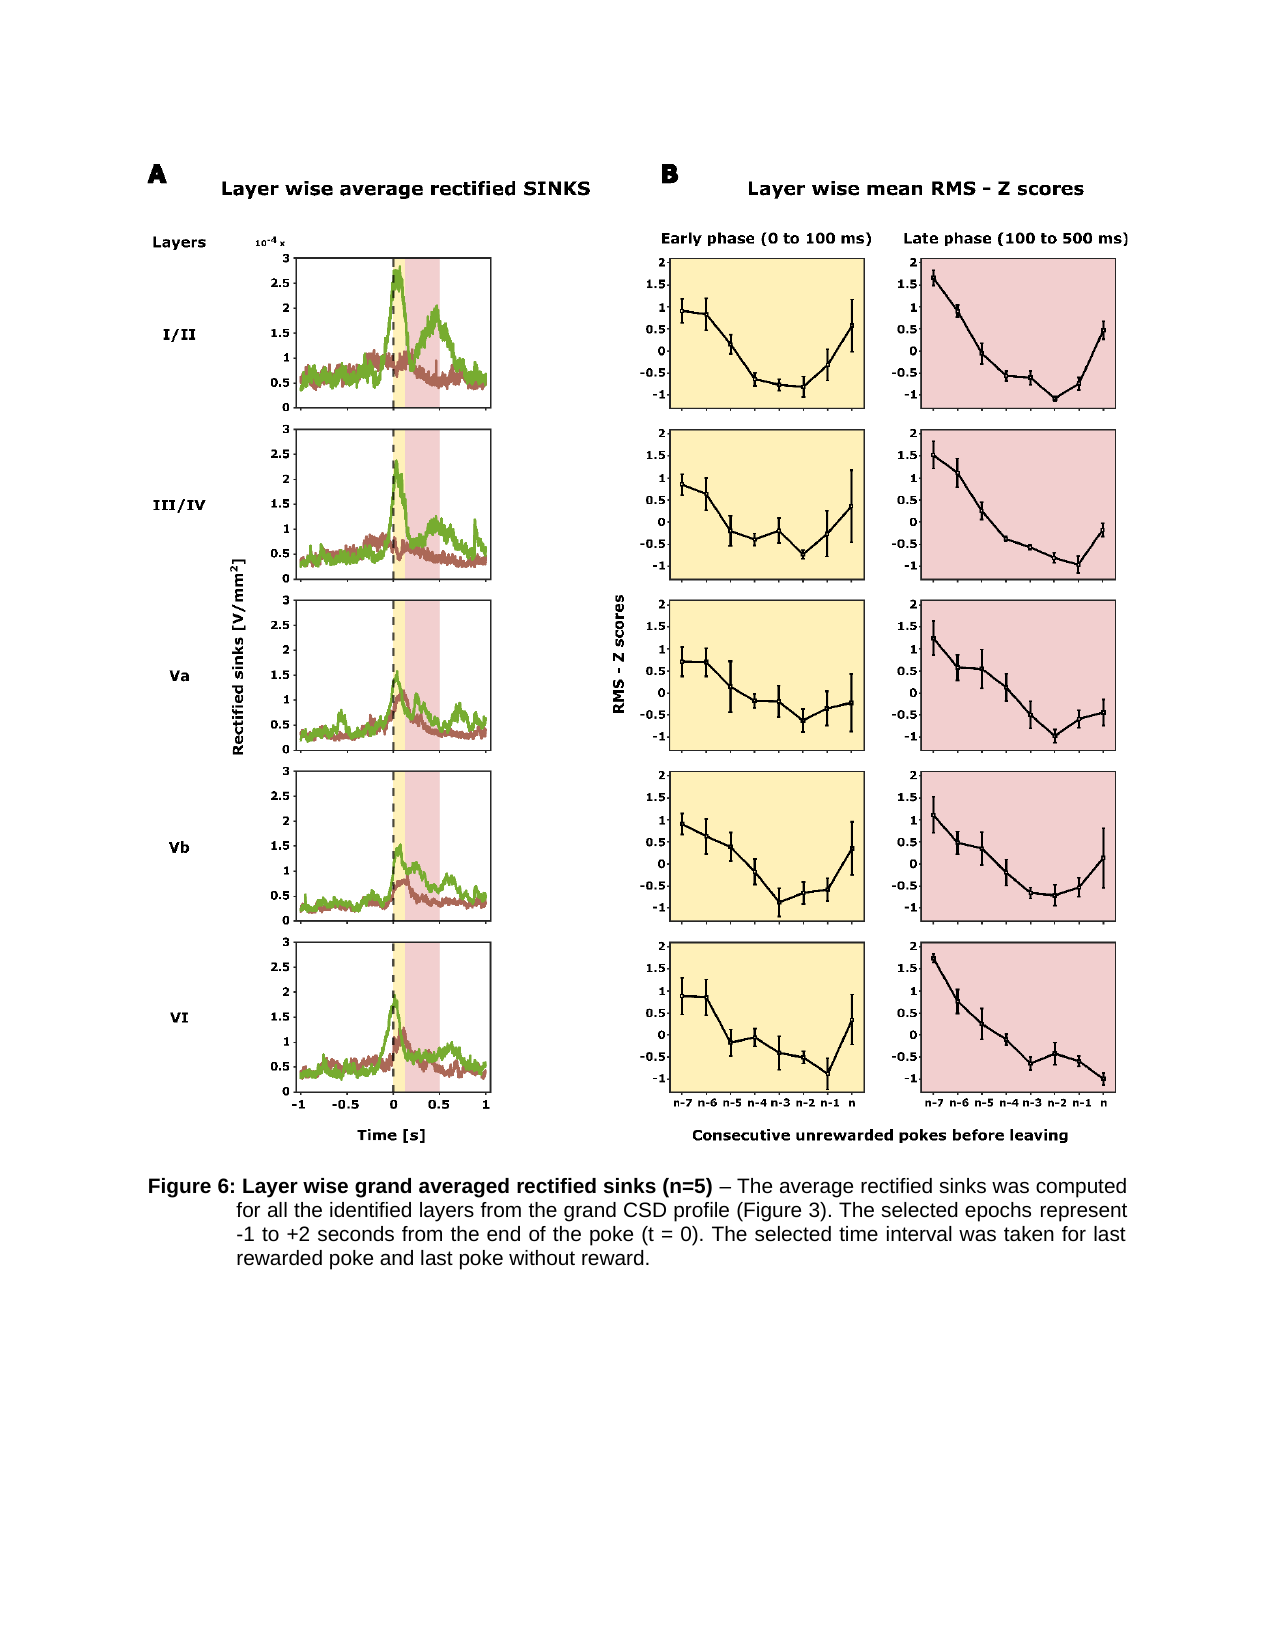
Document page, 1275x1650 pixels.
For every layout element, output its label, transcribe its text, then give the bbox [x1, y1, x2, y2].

text Figure 6: Layer wise grand averaged rectified sinks (n=5) – The average rectified sinks was computed for all the identified layers from the grand CSD profile (Figure 3). The selected epochs represent -1 to +2 seconds from the end of the poke (t = 0). The selected time interval was taken for last rewarded poke and last poke without reward. [148, 1173, 1127, 1269]
picture [147, 164, 1128, 1143]
